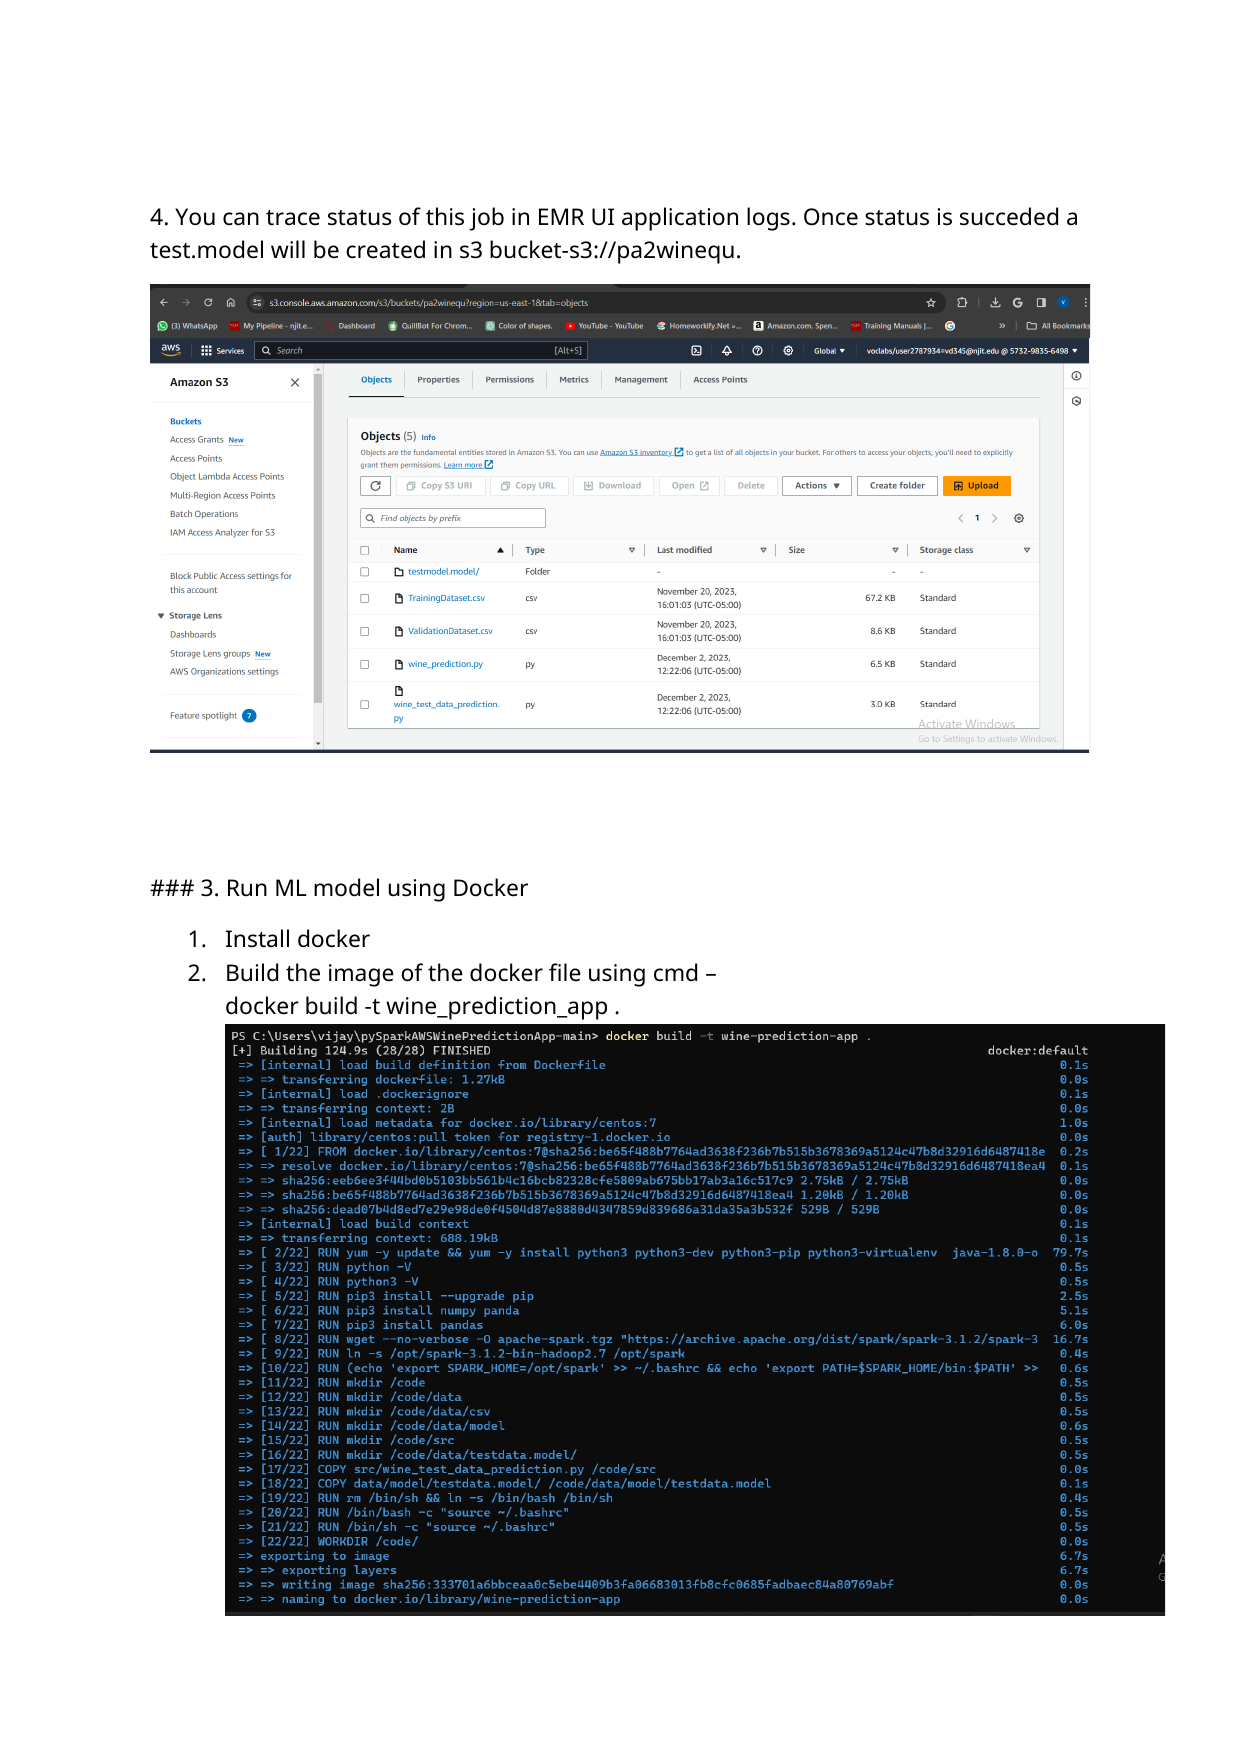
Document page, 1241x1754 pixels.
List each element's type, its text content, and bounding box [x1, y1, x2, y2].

picture [150, 284, 1091, 753]
picture [225, 1024, 1166, 1616]
text 4. You can trace status of this job in EMR UI application logs. Once status is succeded a test.model will be created in s3 bucket-s3://pa2winequ. [150, 200, 1153, 265]
list Build the image of the docker file using cmd – [187, 957, 1153, 988]
list docker build -t wine_prediction_app . [225, 990, 1153, 1022]
list Install docker [187, 923, 1153, 954]
text ### 3. Run ML model using Docker [150, 872, 1153, 904]
